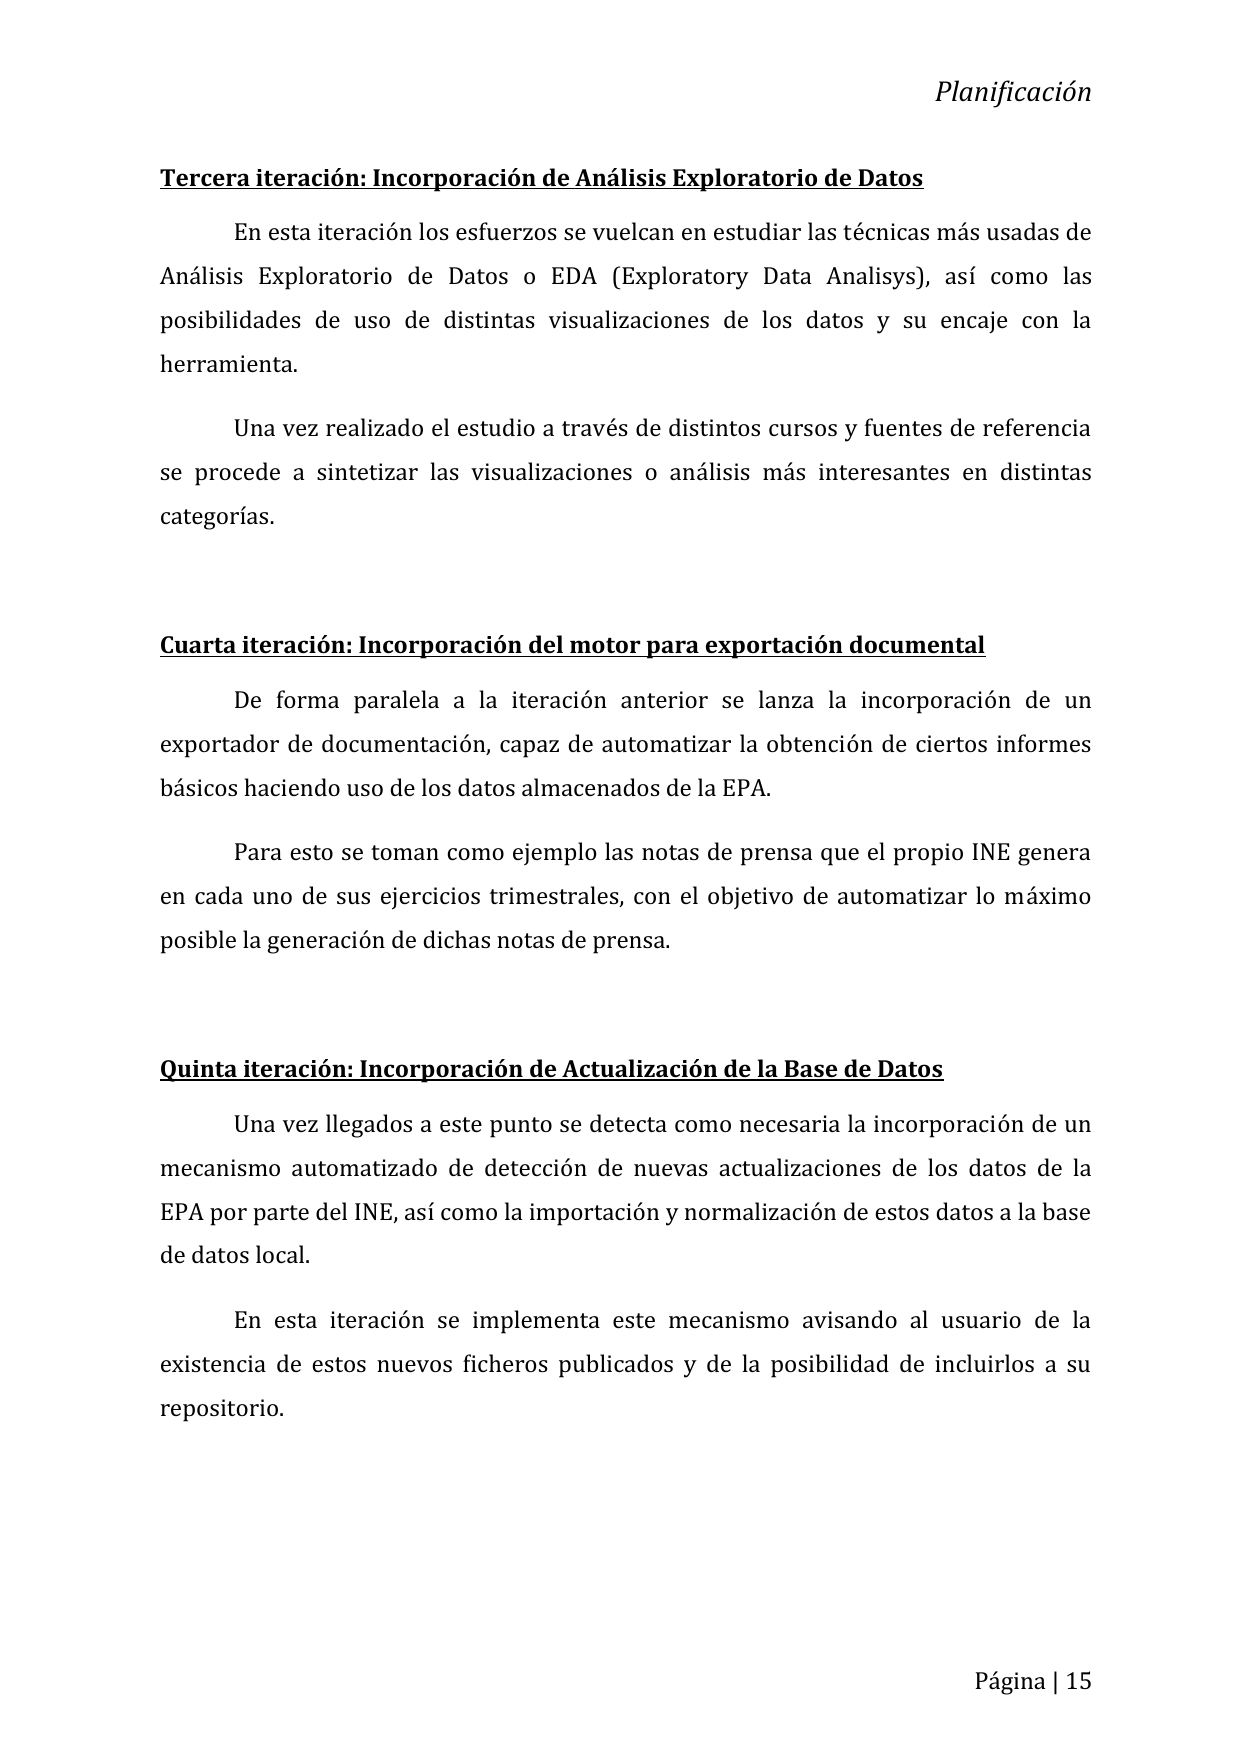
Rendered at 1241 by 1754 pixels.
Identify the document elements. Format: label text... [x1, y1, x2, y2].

text Quinta iteración: Incorporación de Actualización de la Base de Datos [159, 1054, 1092, 1083]
text Cuarta iteración: Incorporación del motor para exportación documental [159, 630, 1092, 659]
text Una vez realizado el estudio a través de distintos cursos y fuentes de referencia se procede a sintetizar las visualizaciones o análisis más interesantes en distintas categorías. [159, 413, 1092, 530]
text En esta iteración los esfuerzos se vuelcan en estudiar las técnicas más usadas de Análisis Exploratorio de Datos o EDA (Exploratory Data Analisys), así como las posibilidades de uso de distintas visualizaciones de los datos y su encaje con la herramienta. [159, 217, 1092, 378]
text De forma paralela a la iteración anterior se lanza la incorporación de un exportador de documentación, capaz de automatizar la obtención de ciertos informes básicos haciendo uso de los datos almacenados de la EPA. [159, 685, 1092, 802]
text Una vez llegados a este punto se detecta como necesaria la incorporación de un mecanismo automatizado de detección de nuevas actualizaciones de los datos de la EPA por parte del INE, así como la importación y normalización de estos datos a la base de datos local. [159, 1109, 1092, 1269]
text En esta iteración se implementa este mecanismo avisando al usuario de la existencia de estos nuevos ficheros publicados y de la posibilidad de incluirlos a su repositorio. [159, 1305, 1092, 1422]
text Tercera iteración: Incorporación de Análisis Exploratorio de Datos [159, 162, 1092, 192]
text Para esto se toman como ejemplo las notas de prensa que el propio INE genera en cada uno de sus ejercicios trimestrales, con el objetivo de automatizar lo máximo posible la generación de dichas notas de prensa. [159, 837, 1092, 954]
